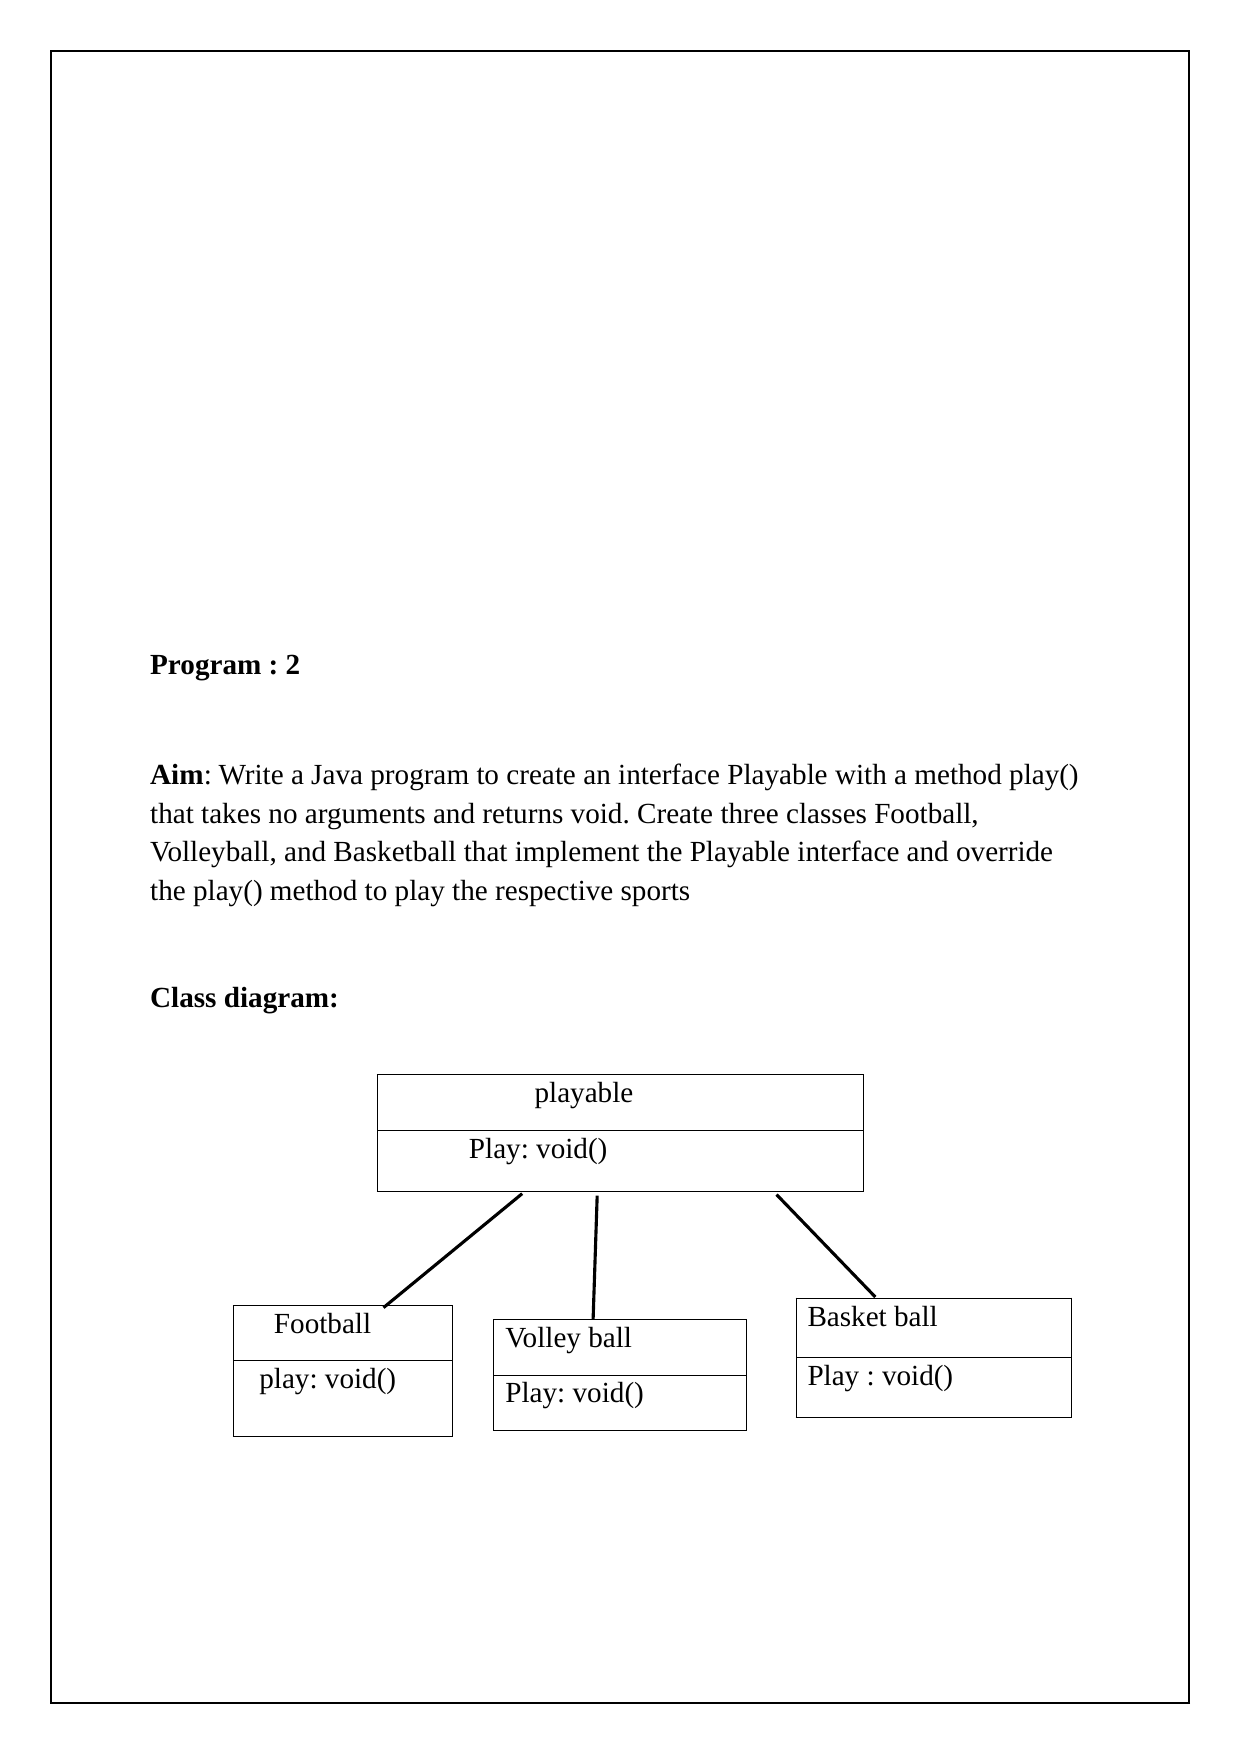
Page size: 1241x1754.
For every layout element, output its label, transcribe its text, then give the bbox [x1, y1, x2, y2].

table_header Basket ball [797, 1299, 1071, 1357]
text Program : 2 [150, 647, 1090, 680]
table_cell play: void() [234, 1361, 452, 1436]
table_header Football [234, 1306, 452, 1360]
text Class diagram: [150, 980, 1090, 1013]
table_cell Play: void() [494, 1376, 746, 1430]
table_header playable [378, 1075, 863, 1130]
text Aim: Write a Java program to create an interface Playable with a method play() that takes no arguments and returns void. Create three classes Football, Volleyball, and Basketball that implement the Playable interface and override the play() method to play the respective sports [150, 757, 1090, 906]
table_cell Play : void() [797, 1358, 1071, 1417]
table_cell Play: void() [378, 1131, 863, 1191]
table_header Volley ball [494, 1320, 746, 1374]
